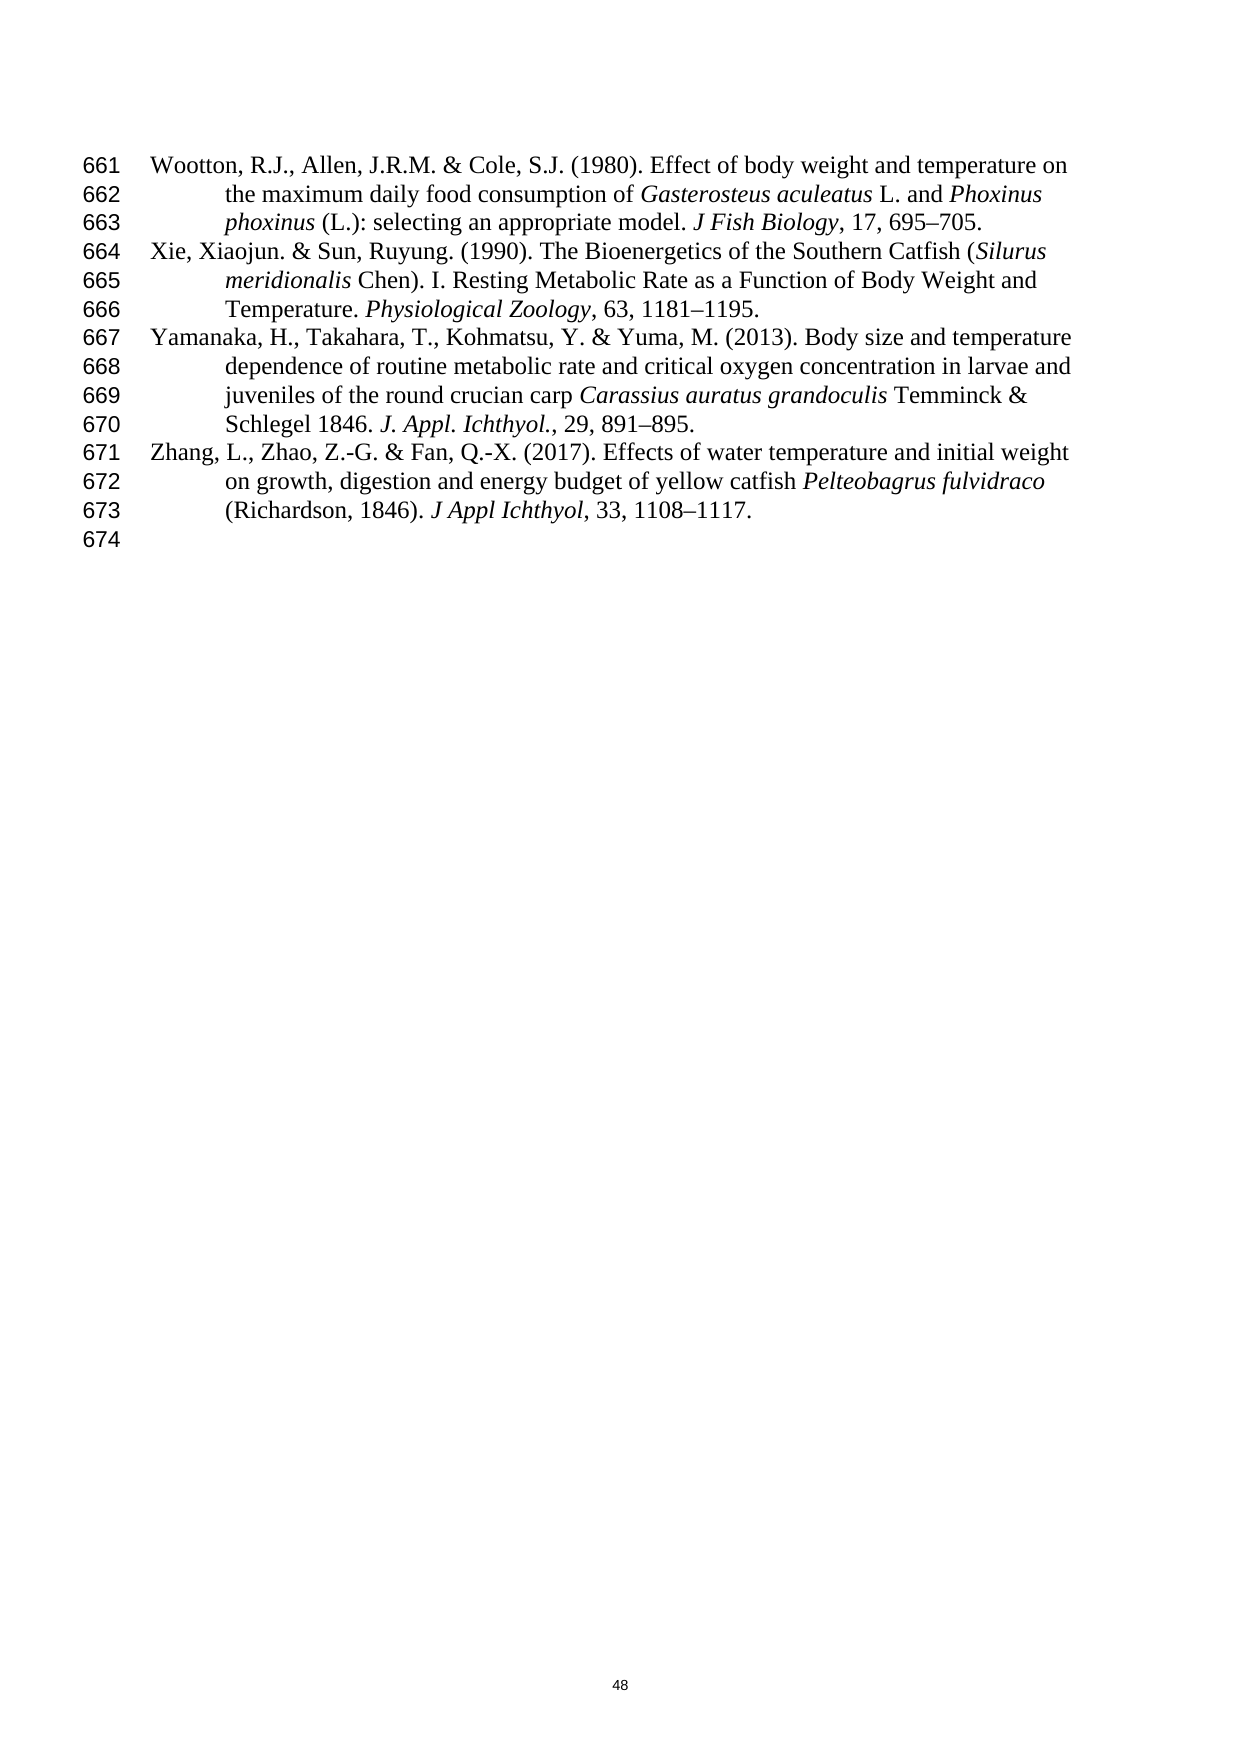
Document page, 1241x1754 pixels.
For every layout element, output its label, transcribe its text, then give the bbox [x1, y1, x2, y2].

text Xie, Xiaojun. & Sun, Ruyung. (1990). The Bioenergetics of the Southern Catfish (Silurus meridionalis Chen). I. Resting Metabolic Rate as a Function of Body Weight and Temperature. Physiological Zoology, 63, 1181–1195. [150, 236, 1090, 322]
text Wootton, R.J., Allen, J.R.M. & Cole, S.J. (1980). Effect of body weight and temperature on the maximum daily food consumption of Gasterosteus aculeatus L. and Phoxinus phoxinus (L.): selecting an appropriate model. J Fish Biology, 17, 695–705. [150, 150, 1090, 236]
text Zhang, L., Zhao, Z.-G. & Fan, Q.-X. (2017). Effects of water temperature and initial weight on growth, digestion and energy budget of yellow catfish Pelteobagrus fulvidraco (Richardson, 1846). J Appl Ichthyol, 33, 1108–1117. [150, 437, 1090, 524]
text Yamanaka, H., Takahara, T., Kohmatsu, Y. & Yuma, M. (2013). Body size and temperature dependence of routine metabolic rate and critical oxygen concentration in larvae and juveniles of the round crucian carp Carassius auratus grandoculis Temminck & Schlegel 1846. J. Appl. Ichthyol., 29, 891–895. [150, 322, 1090, 437]
